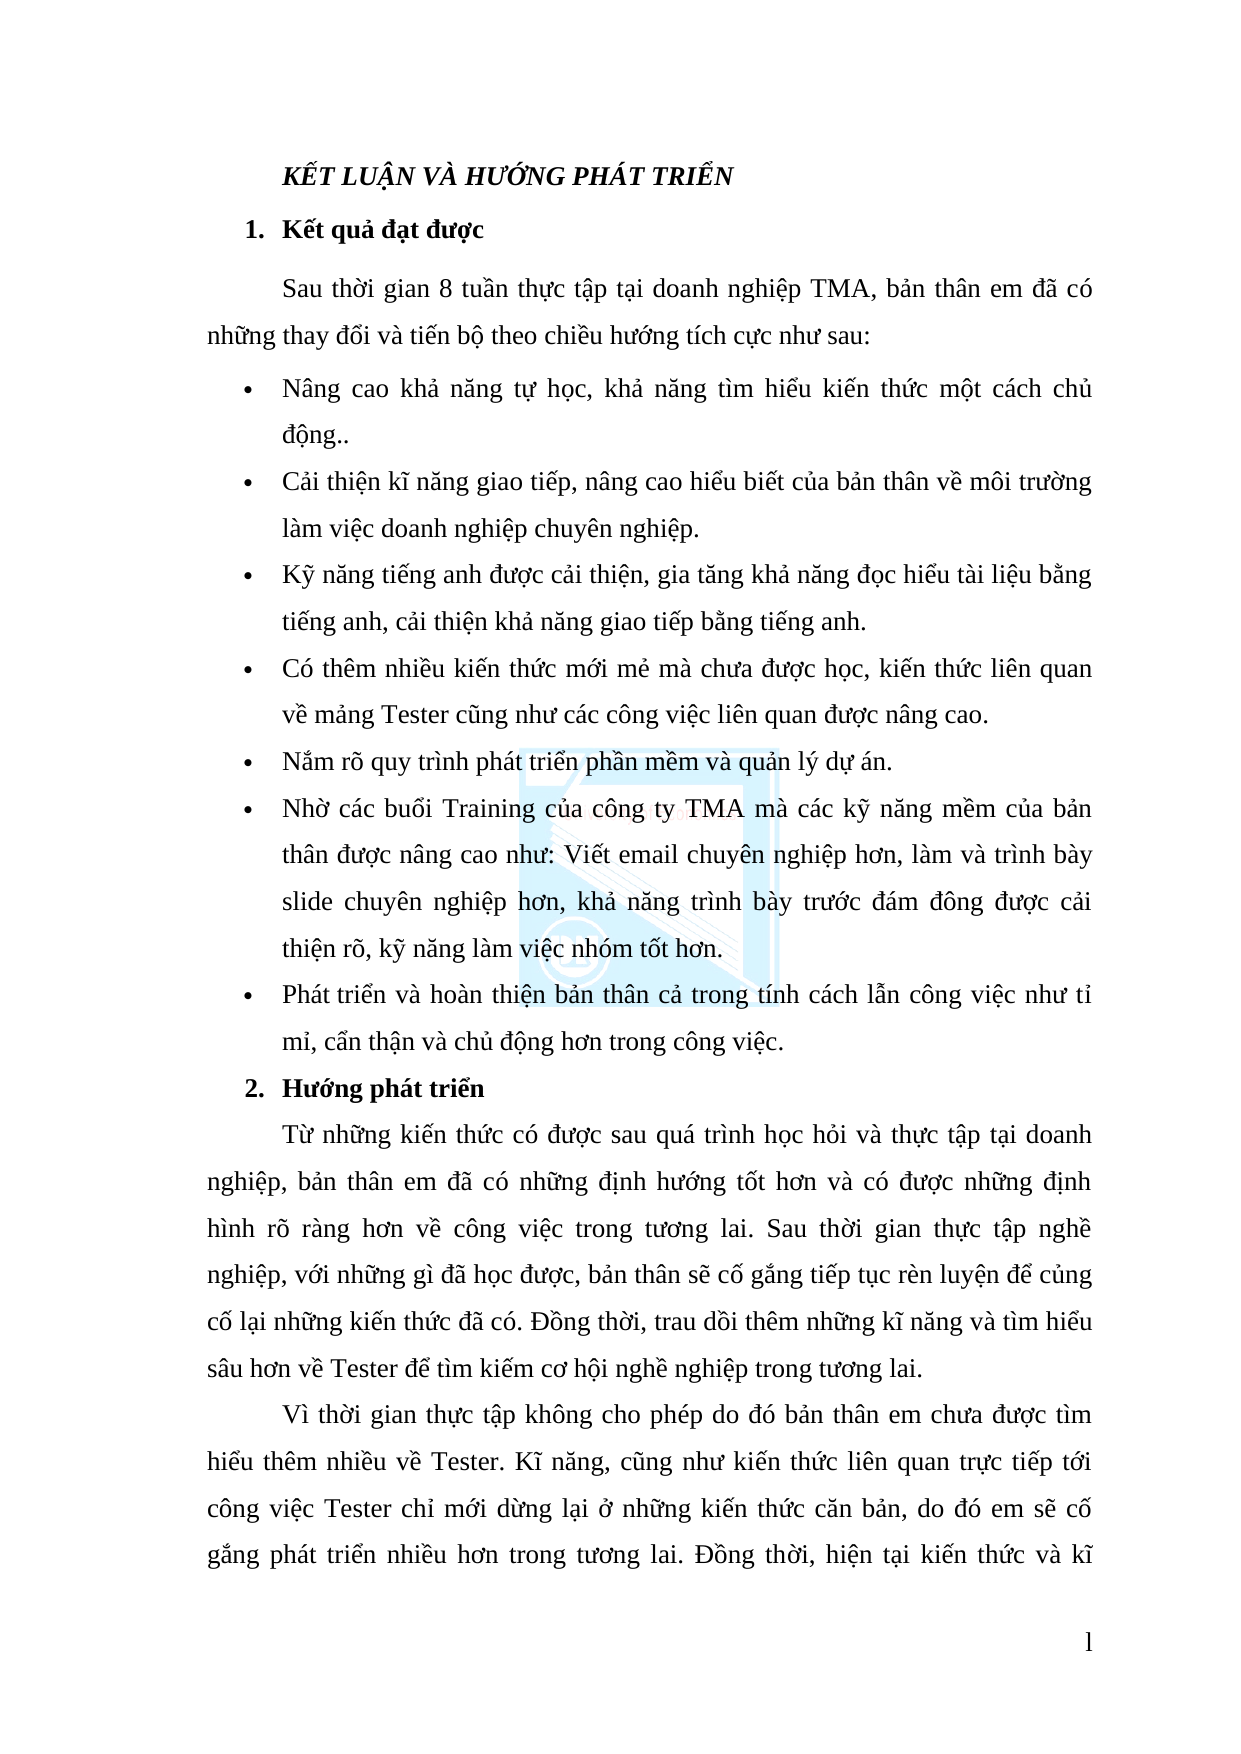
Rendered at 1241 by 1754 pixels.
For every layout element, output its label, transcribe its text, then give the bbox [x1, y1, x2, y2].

subtitle KẾT LUẬN VÀ HƯỚNG PHÁT TRIỂN [282, 160, 1092, 191]
list Phát triển và hoàn thiện bản thân cả trong tính cách lẫn công việc như tỉ mỉ, cẩn thận và chủ động hơn trong công việc. [244, 978, 1092, 1056]
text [207, 1398, 1092, 1570]
list Có thêm nhiều kiến thức mới mẻ mà chưa được học, kiến thức liên quan về mảng Tester cũng như các công việc liên quan được nâng cao. [244, 652, 1092, 730]
list Kết quả đạt được [244, 213, 1092, 244]
list Cải thiện kĩ năng giao tiếp, nâng cao hiểu biết của bản thân về môi trường làm việc doanh nghiệp chuyên nghiệp. [244, 465, 1092, 543]
list Nâng cao khả năng tự học, khả năng tìm hiểu kiến thức một cách chủ động.. [244, 372, 1092, 450]
list Nhờ các buổi Training của công ty TMA mà các kỹ năng mềm của bản thân được nâng cao như: Viết email chuyên nghiệp hơn, làm và trình bày slide chuyên nghiệp hơn, khả năng trình bày trước đám đông được cải thiện rõ, kỹ năng làm việc nhóm tốt hơn. [244, 792, 1092, 963]
list Nắm rõ quy trình phát triển phần mềm và quản lý dự án. [244, 745, 1092, 776]
text Sau thời gian 8 tuần thực tập tại doanh nghiệp TMA, bản thân em đã có những thay đổi và tiến bộ theo chiều hướng tích cực như sau: [207, 272, 1092, 350]
list Kỹ năng tiếng anh được cải thiện, gia tăng khả năng đọc hiểu tài liệu bằng tiếng anh, cải thiện khả năng giao tiếp bằng tiếng anh. [244, 558, 1092, 636]
text Từ những kiến thức có được sau quá trình học hỏi và thực tập tại doanh nghiệp, bản thân em đã có những định hướng tốt hơn và có được những định hình rõ ràng hơn về công việc trong tương lai. Sau thời gian thực tập nghề nghiệp, với những gì đã học được, bản thân sẽ cố gắng tiếp tục rèn luyện để củng cố lại những kiến thức đã có. Đồng thời, trau dồi thêm những kĩ năng và tìm hiểu sâu hơn về Tester để tìm kiếm cơ hội nghề nghiệp trong tương lai. [207, 1118, 1092, 1383]
list Hướng phát triển [244, 1072, 1092, 1103]
